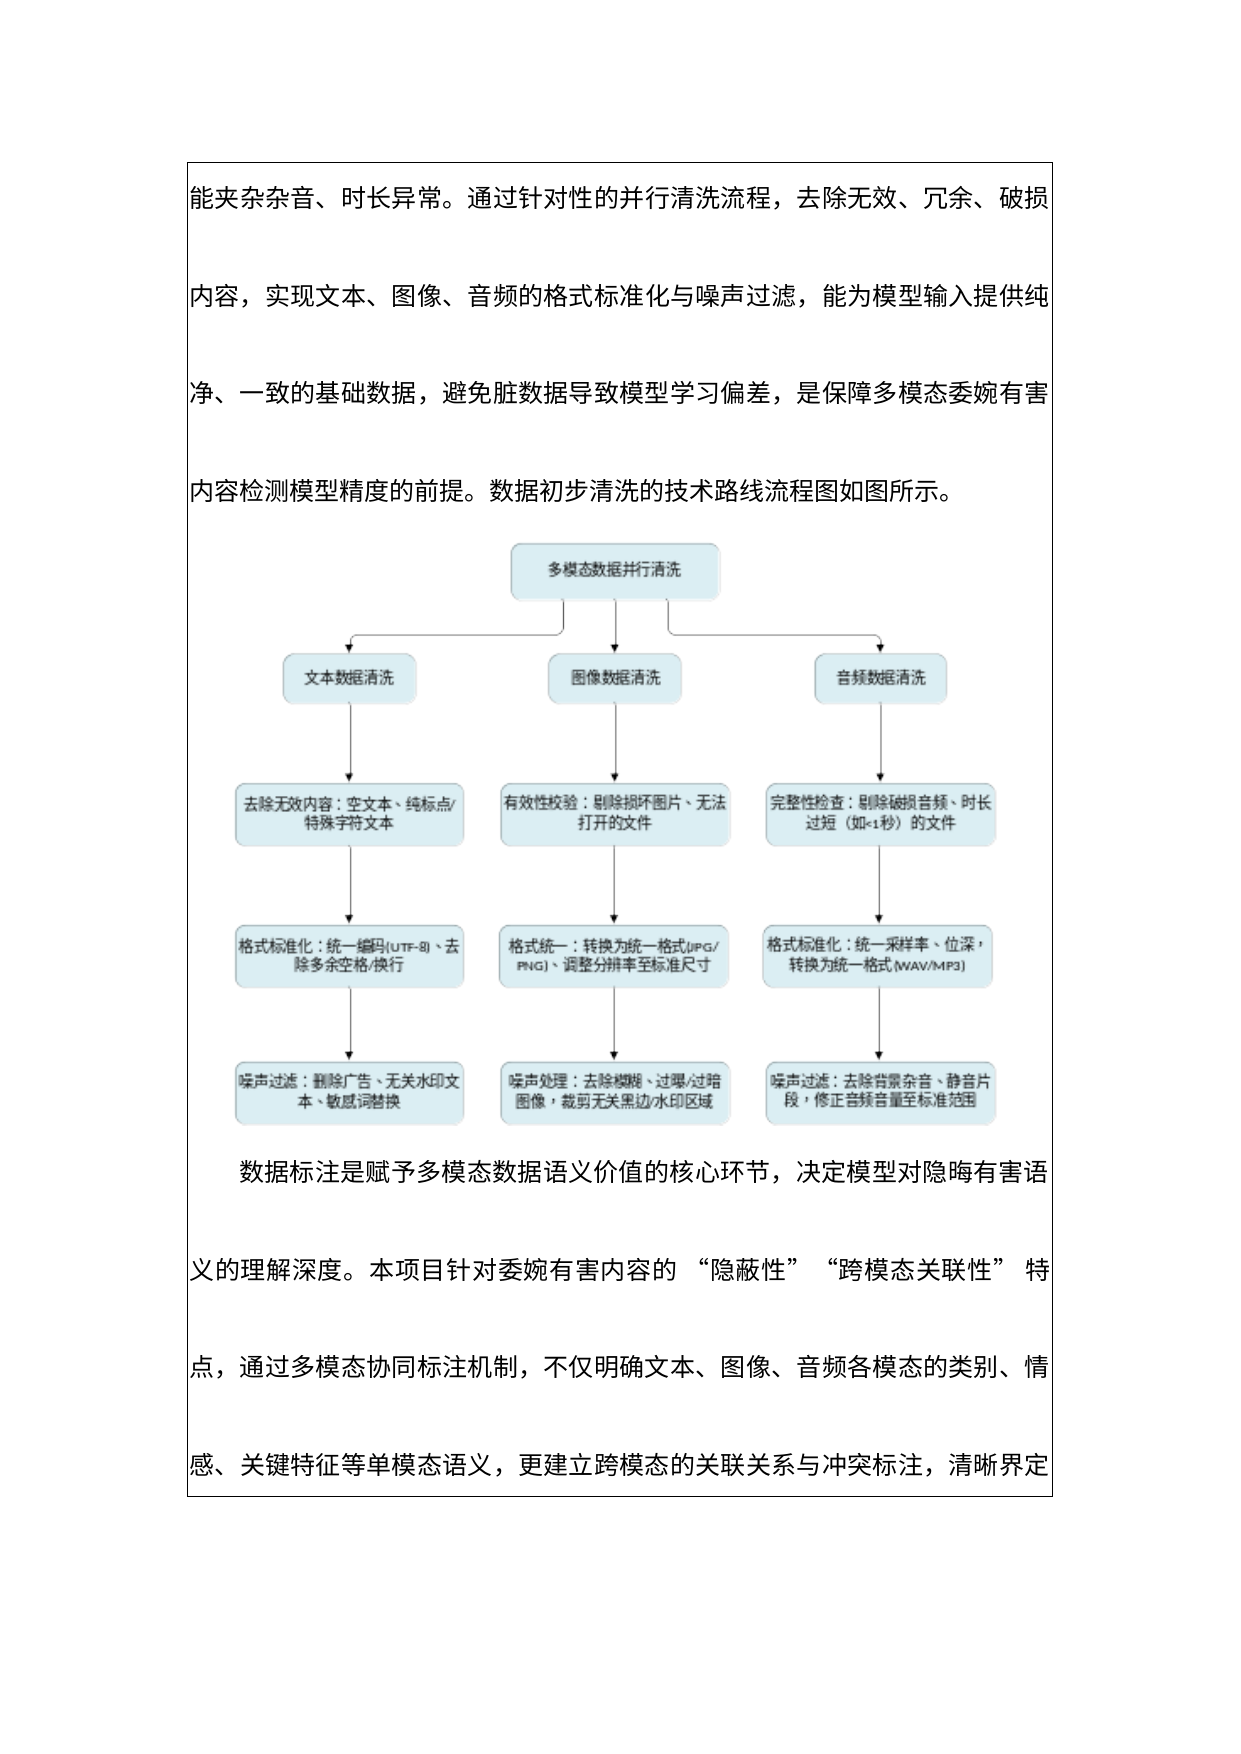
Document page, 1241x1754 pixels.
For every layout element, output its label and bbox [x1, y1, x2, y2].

table_cell [188, 163, 1052, 1496]
